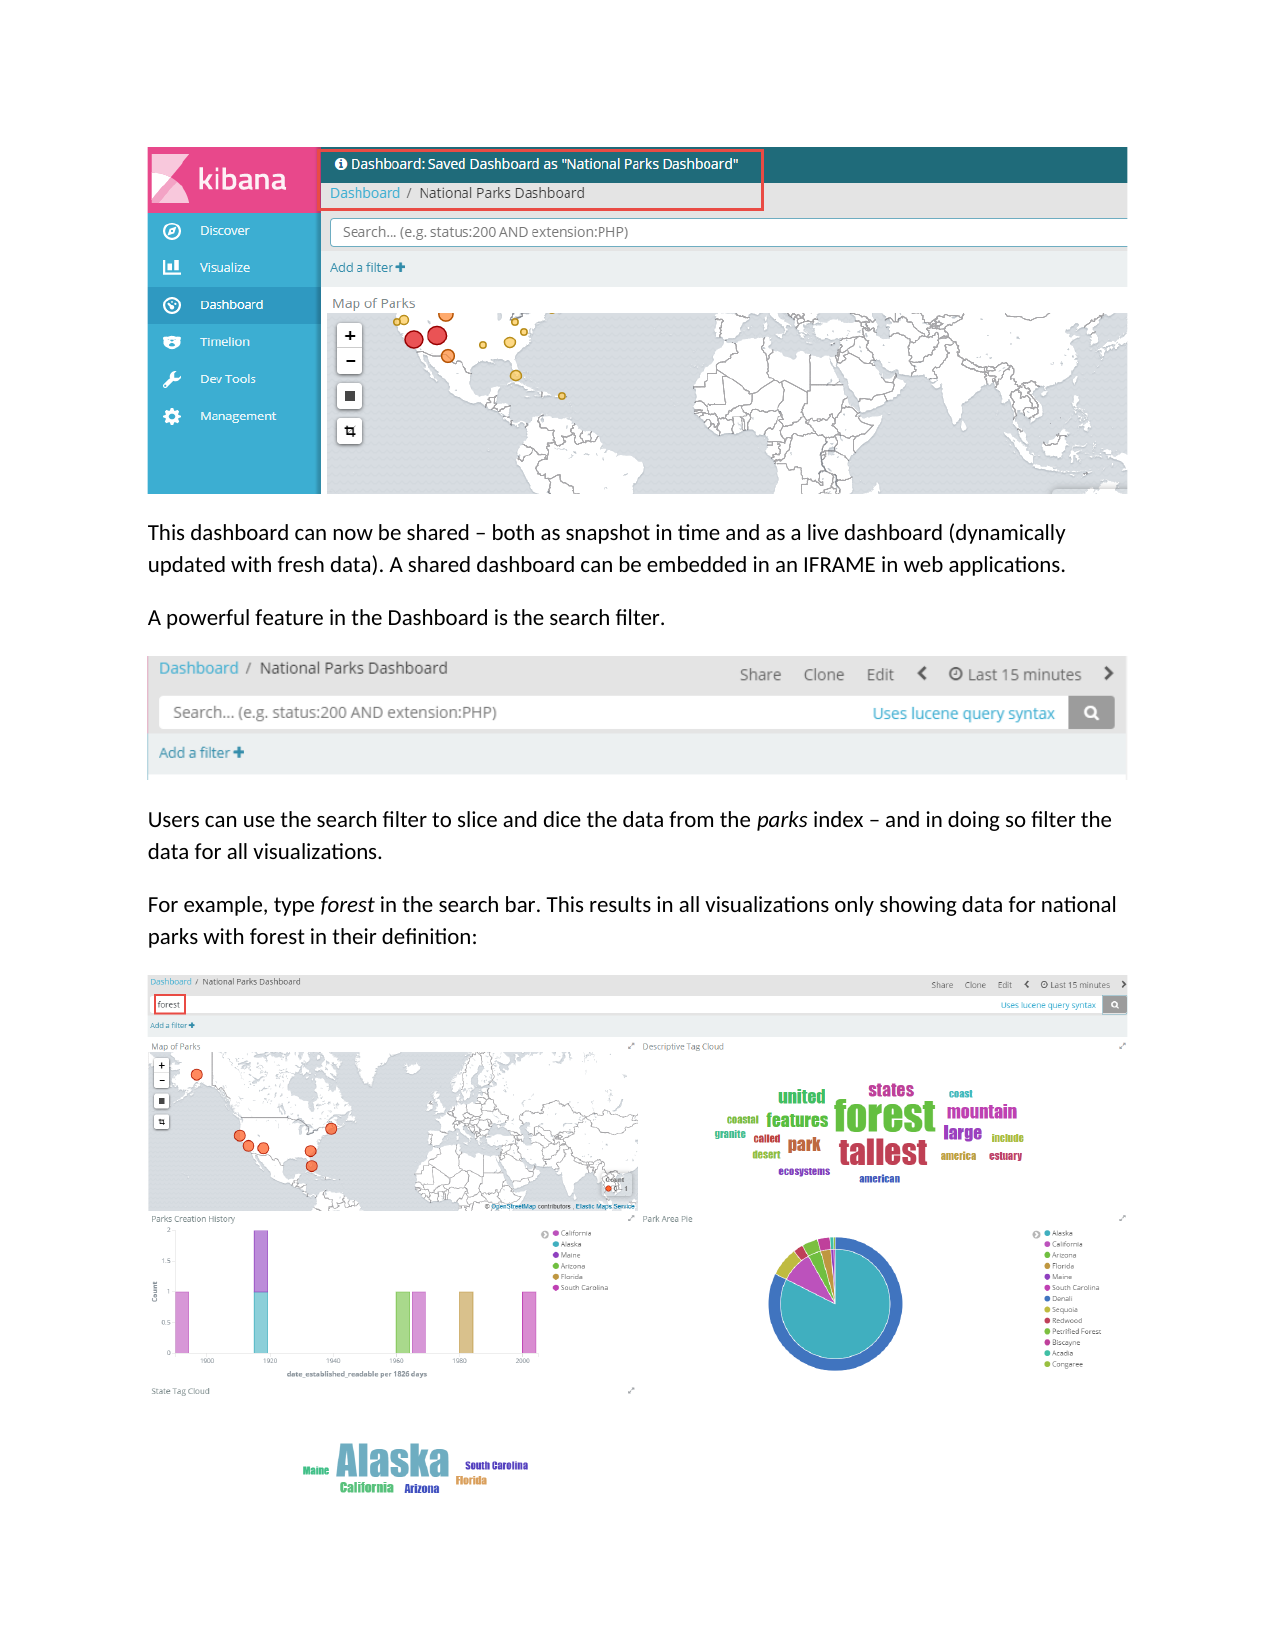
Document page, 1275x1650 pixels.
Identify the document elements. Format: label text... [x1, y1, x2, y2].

text For example, type forest in the search bar. This results in all visualizations only showing data for national parks with forest in their definition: [148, 890, 1127, 950]
picture [147, 147, 1128, 494]
picture [147, 975, 1128, 1495]
text Users can use the search filter to slice and dice the data from the parks index – and in doing so filter the data for all visualizations. [148, 805, 1127, 865]
picture [147, 656, 1128, 780]
text This dashboard can now be shared – both as snapshot in time and as a live dashboard (dynamically updated with fresh data). A shared dashboard can be embedded in an IFRAME in web applications. [148, 518, 1127, 578]
text A powerful feature in the Dashboard is the search filter. [148, 603, 1127, 631]
